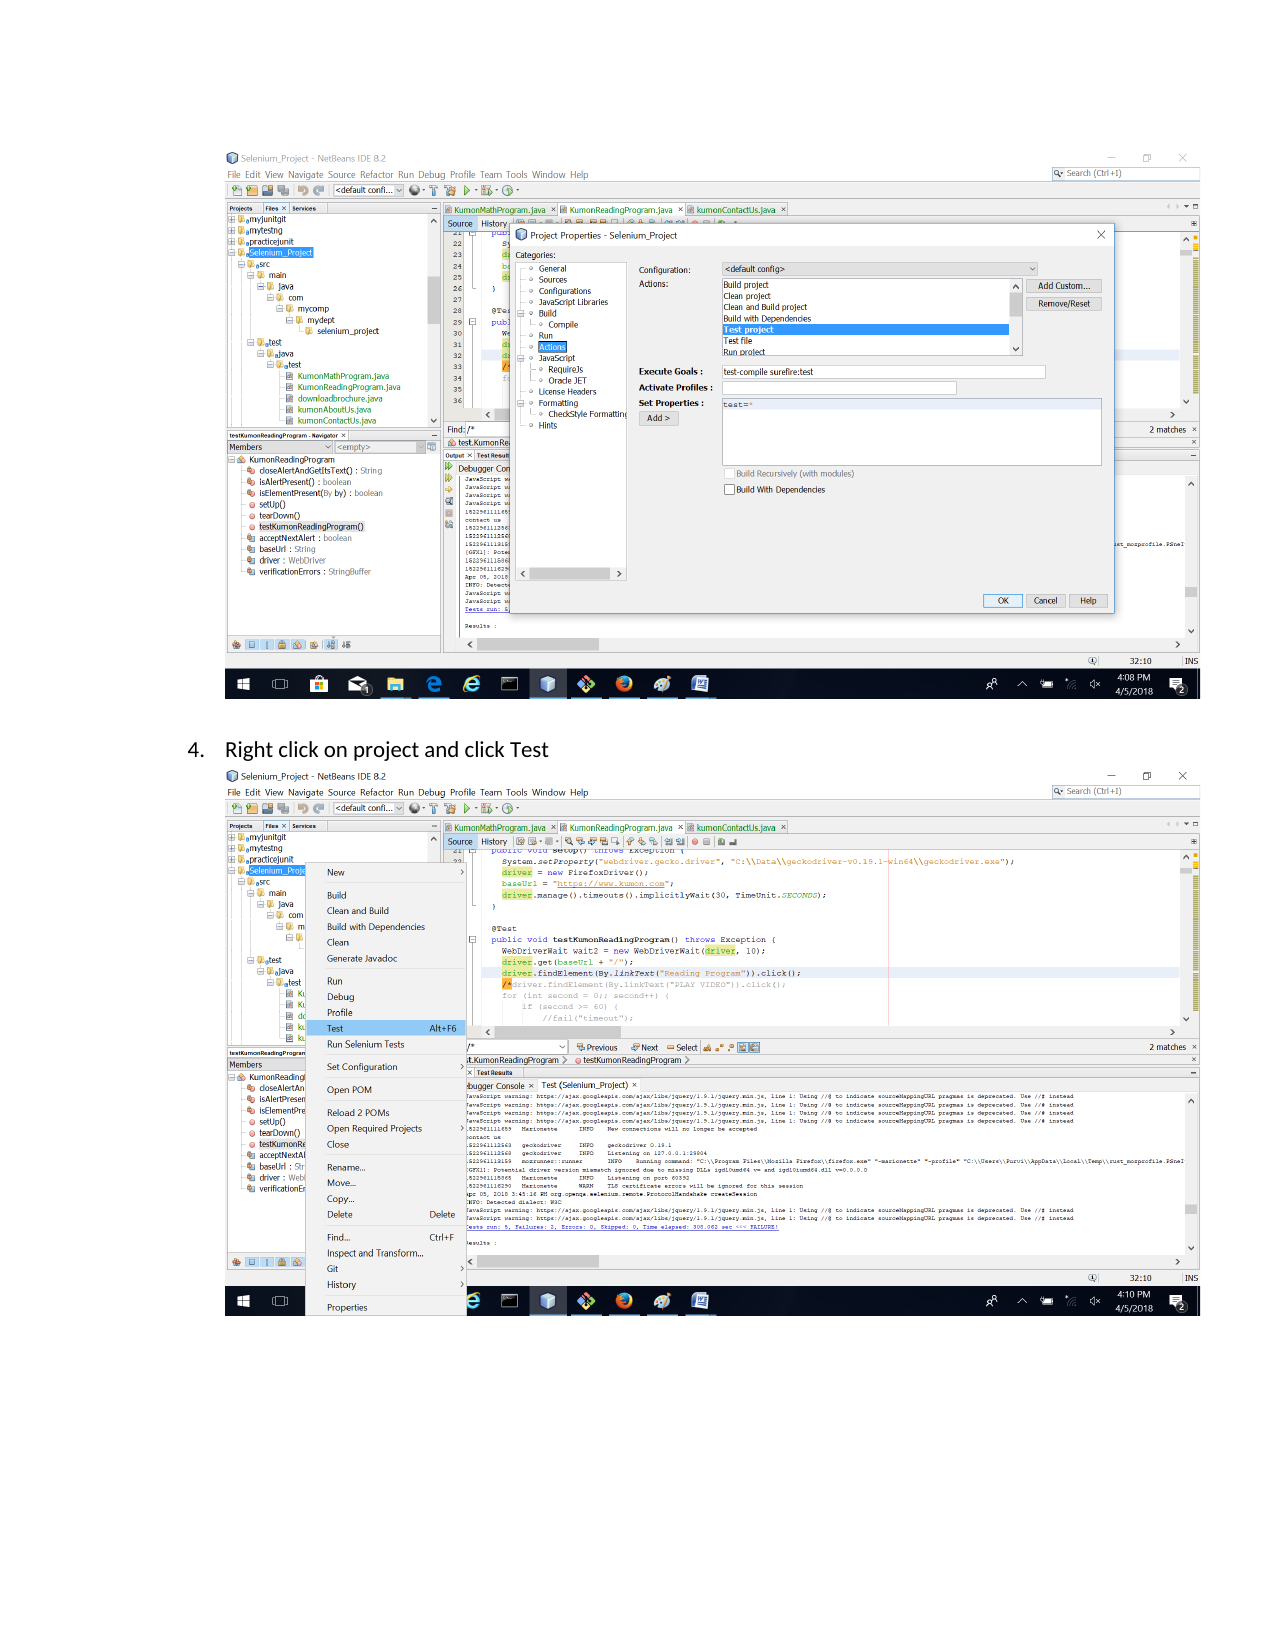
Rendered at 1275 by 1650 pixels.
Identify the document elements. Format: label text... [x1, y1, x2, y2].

picture [225, 767, 1200, 1316]
picture [225, 150, 1200, 699]
list Right click on project and click Test [187, 735, 1125, 763]
